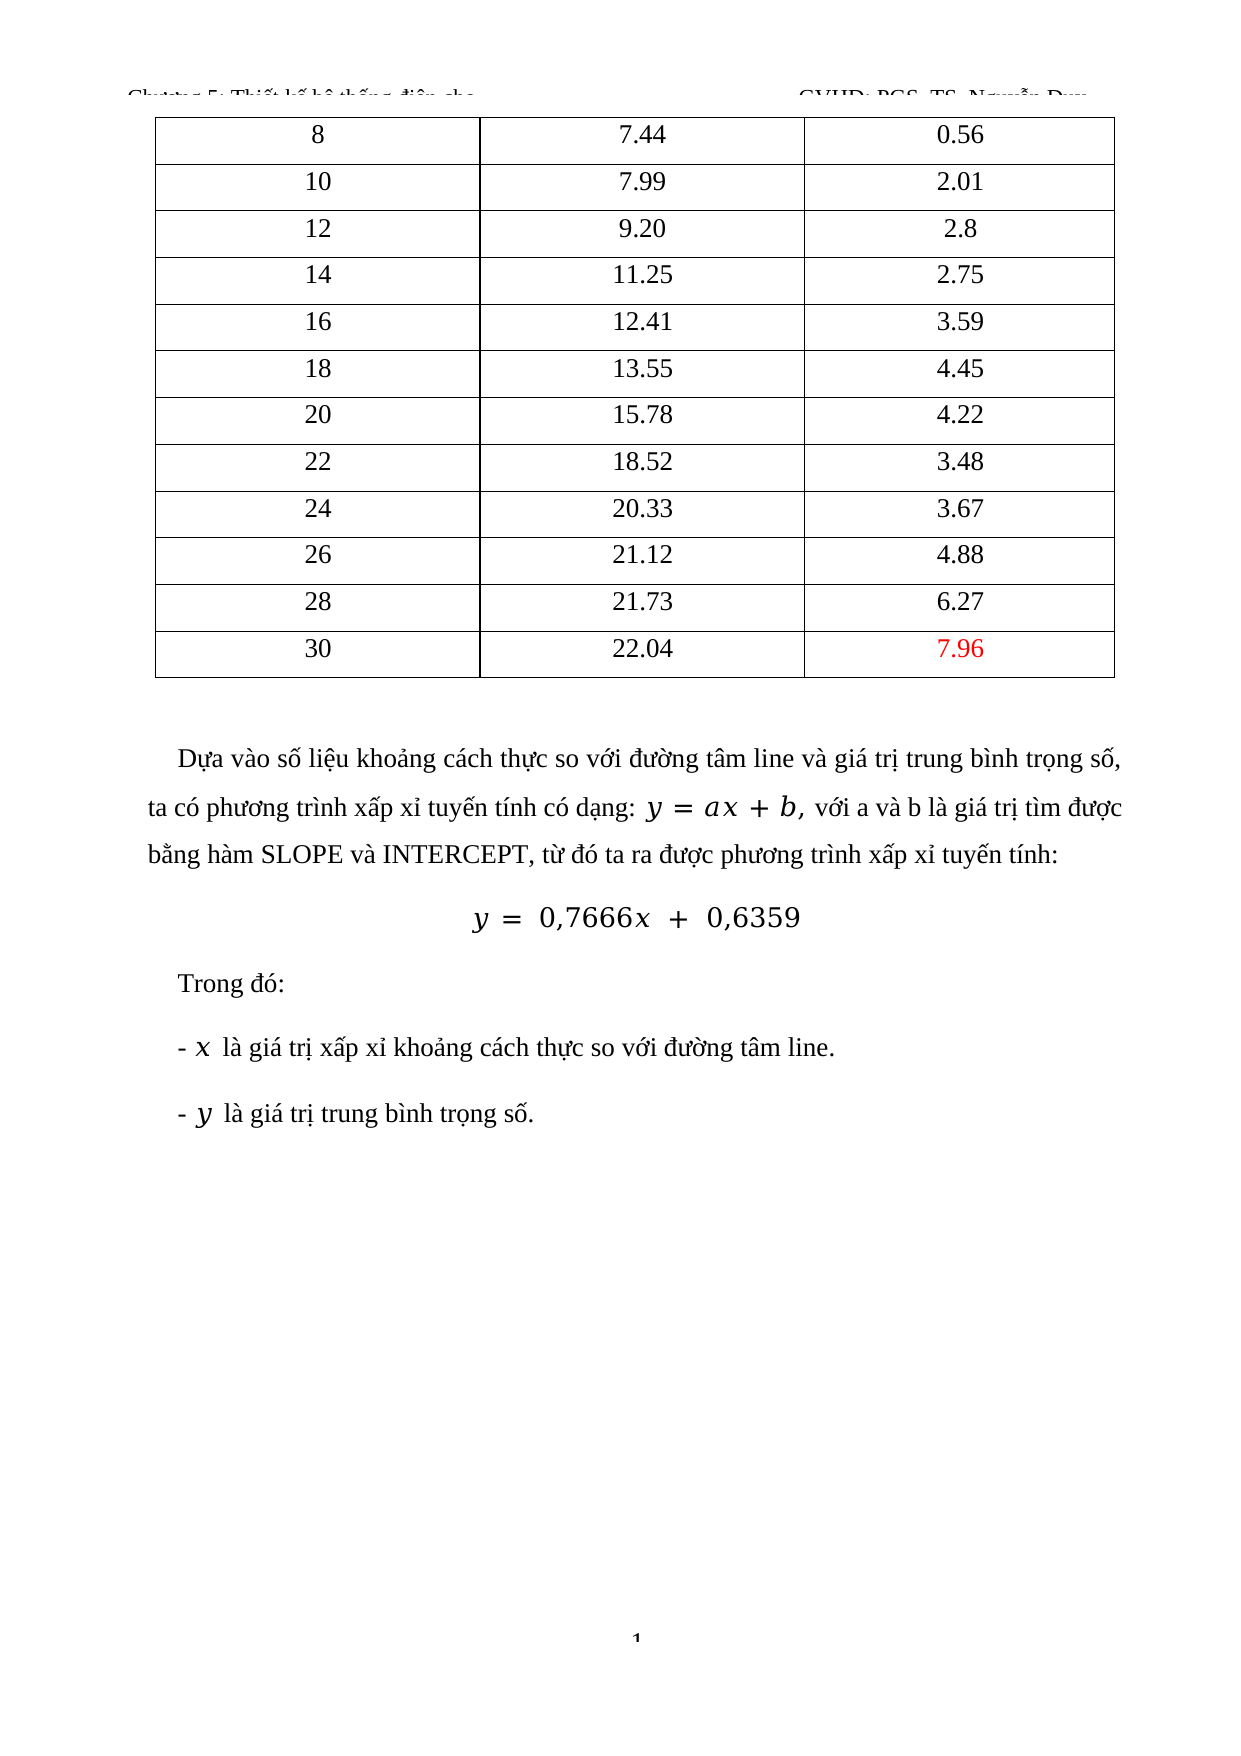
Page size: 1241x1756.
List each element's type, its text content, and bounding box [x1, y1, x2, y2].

table_cell 30 [156, 632, 479, 677]
table_cell 2.75 [805, 258, 1114, 304]
table_cell 2.01 [805, 165, 1114, 210]
table_cell 18 [156, 351, 479, 397]
table_cell 15.78 [481, 398, 804, 444]
table_cell 20 [156, 398, 479, 444]
table_cell 16 [156, 305, 479, 350]
table_header 8 [156, 118, 479, 164]
table_cell 21.12 [481, 538, 804, 584]
table_cell 3.59 [805, 305, 1114, 350]
table_cell 11.25 [481, 258, 804, 304]
table_cell 20.33 [481, 492, 804, 537]
table_cell 12 [156, 211, 479, 257]
table_cell 18.52 [481, 445, 804, 491]
list 𝑥 là giá trị xấp xỉ khoảng cách thực so với đường tâm line. [177, 1030, 1144, 1063]
text Trong đó: [177, 967, 1144, 998]
list 𝑦 là giá trị trung bình trọng số. [177, 1095, 1144, 1128]
table_header 0.56 [805, 118, 1114, 164]
table_cell 26 [156, 538, 479, 584]
table_cell 3.48 [805, 445, 1114, 491]
table_cell 13.55 [481, 351, 804, 397]
table_cell 4.45 [805, 351, 1114, 397]
table_cell 22 [156, 445, 479, 491]
table_cell 21.73 [481, 585, 804, 631]
table_cell 9.20 [481, 211, 804, 257]
table_cell 7.96 [805, 632, 1114, 677]
table_cell 4.88 [805, 538, 1114, 584]
table_cell 12.41 [481, 305, 804, 350]
table_cell 10 [156, 165, 479, 210]
table_cell 14 [156, 258, 479, 304]
table_cell 7.99 [481, 165, 804, 210]
text 𝑦 = 0,7666𝑥 + 0,6359 [333, 901, 937, 933]
table_cell 3.67 [805, 492, 1114, 537]
table_cell 2.8 [805, 211, 1114, 257]
table_cell 28 [156, 585, 479, 631]
text Dựa vào số liệu khoảng cách thực so với đường tâm line và giá trị trung bình trọng số, ta có phương trình xấp xỉ tuyến tính có dạng: 𝑦 = 𝑎𝑥 + 𝑏, với a và b là giá trị tìm được bằng hàm SLOPE và INTERCEPT, từ đó ta ra được phương trình xấp xỉ tuyến tính: [148, 742, 1123, 869]
table_header 7.44 [481, 118, 804, 164]
table_cell 24 [156, 492, 479, 537]
table_cell 6.27 [805, 585, 1114, 631]
table_cell 22.04 [481, 632, 804, 677]
table_cell 4.22 [805, 398, 1114, 444]
